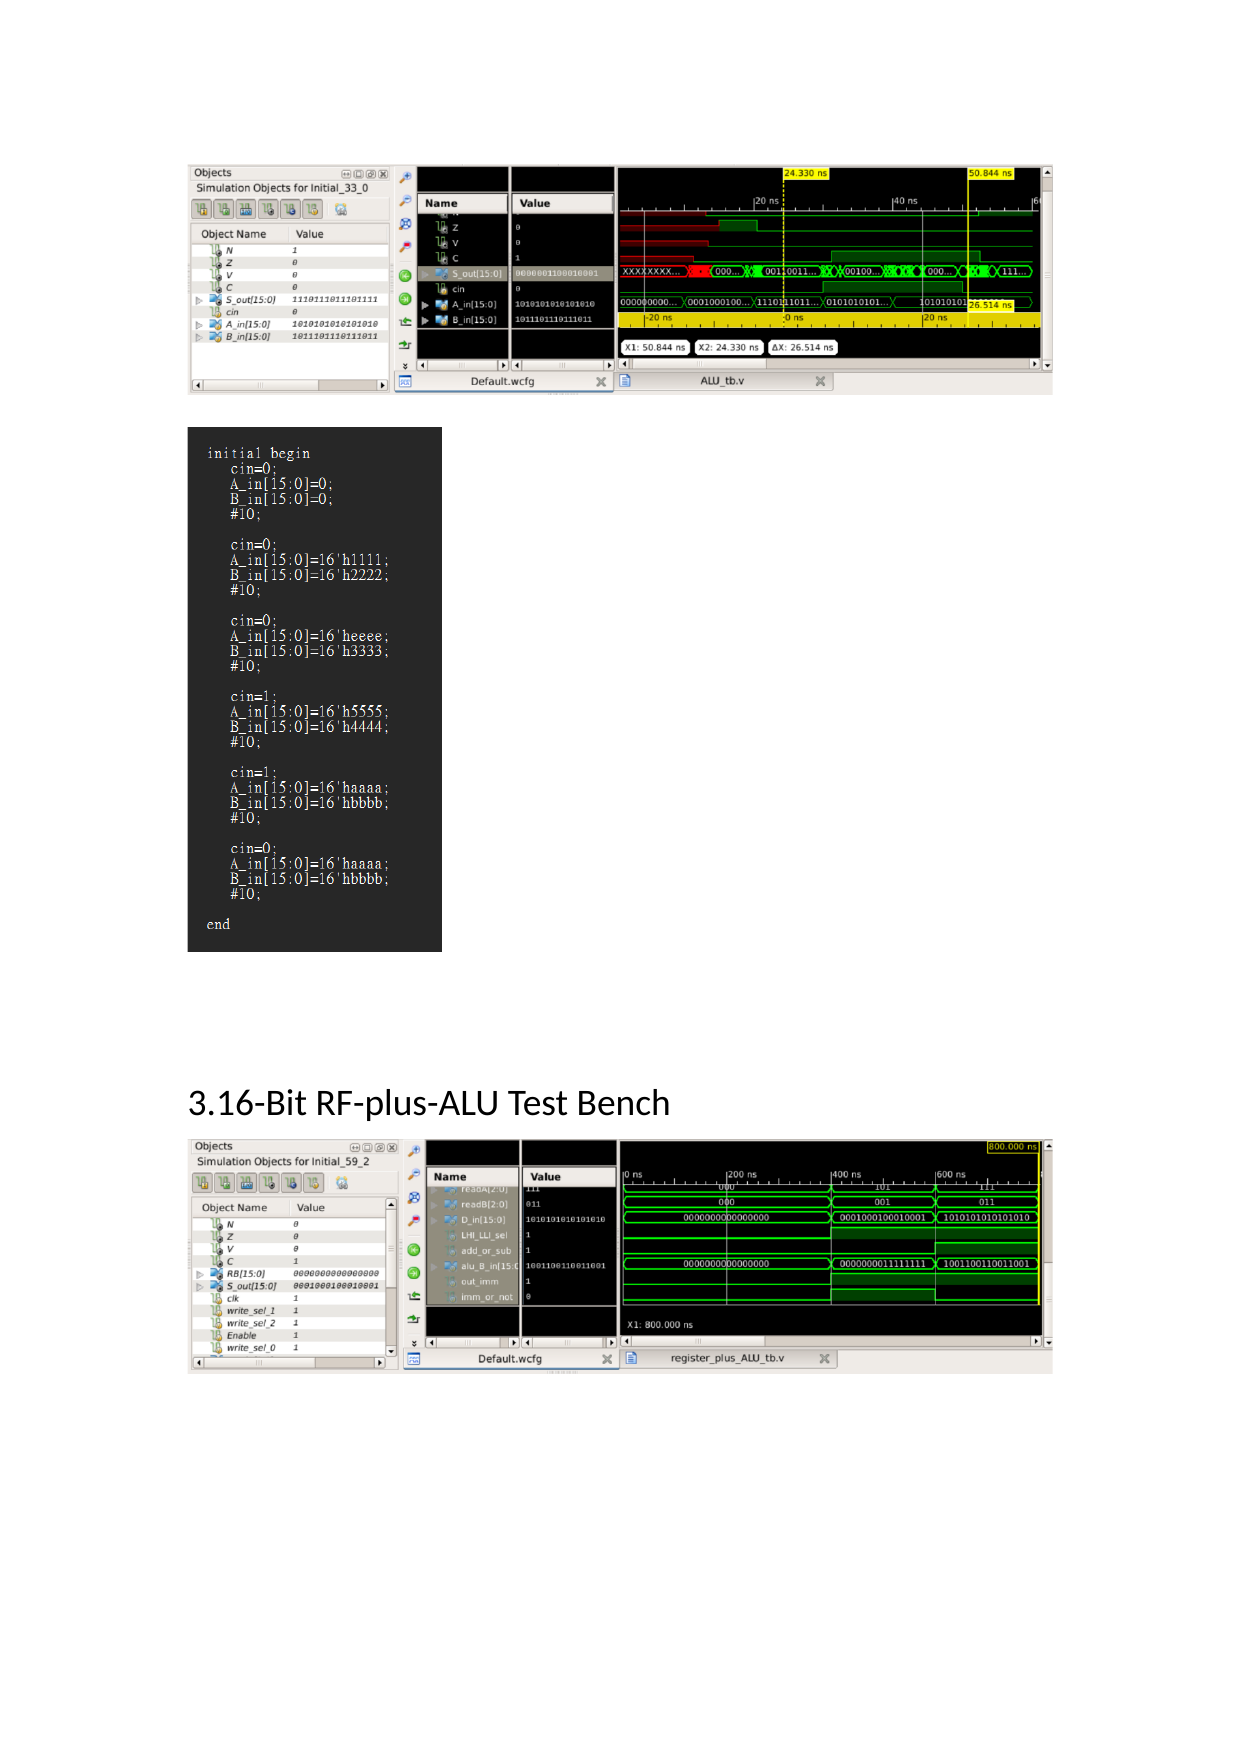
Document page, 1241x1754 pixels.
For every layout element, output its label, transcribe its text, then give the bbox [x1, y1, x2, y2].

picture [187, 1139, 1053, 1374]
text 3.16-Bit RF-plus-ALU Test Bench [187, 1064, 1053, 1139]
picture [187, 427, 442, 952]
picture [187, 164, 1053, 395]
